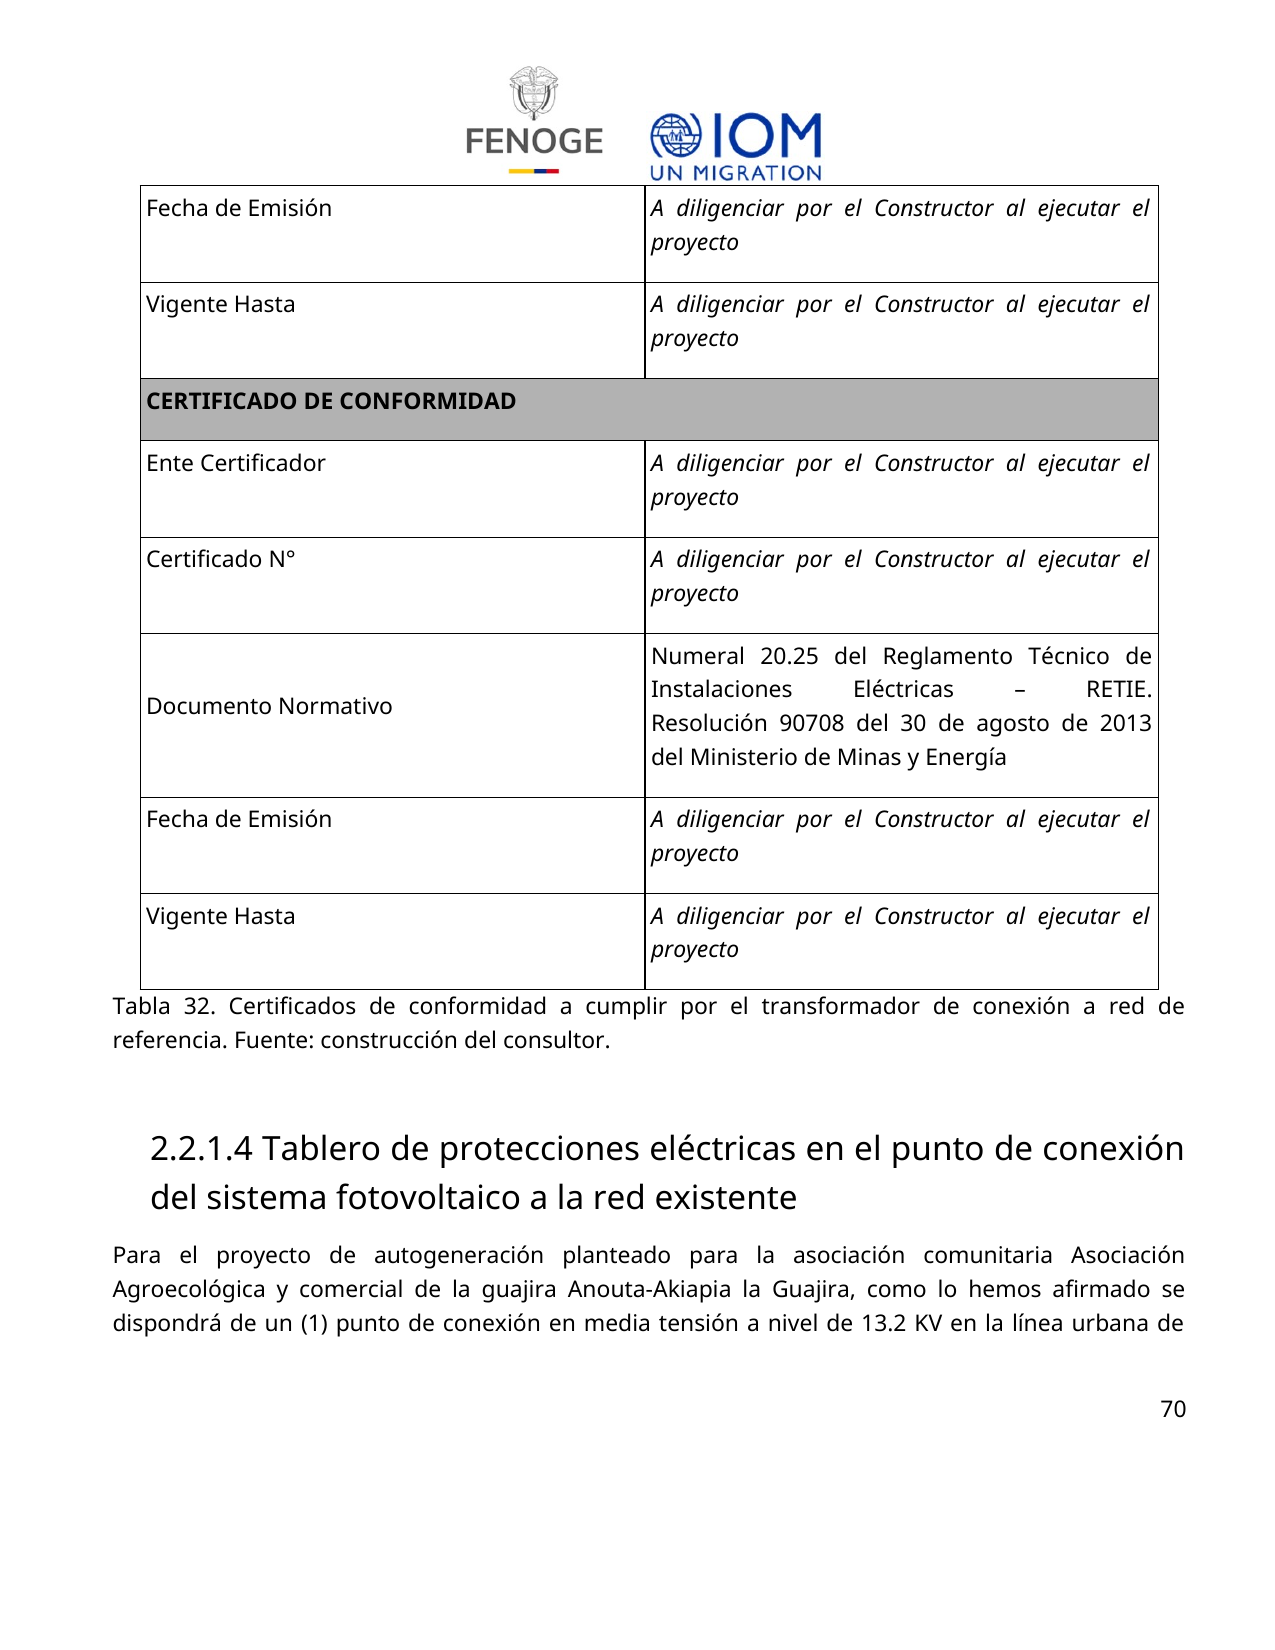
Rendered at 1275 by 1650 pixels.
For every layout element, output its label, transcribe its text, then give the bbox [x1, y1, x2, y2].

table_cell A diligenciar por el Constructor al ejecutar el proyecto [646, 894, 1158, 989]
table_cell Vigente Hasta [141, 894, 644, 989]
table_cell A diligenciar por el Constructor al ejecutar el proyecto [646, 186, 1158, 282]
table_cell Fecha de Emisión [141, 186, 644, 282]
picture [450, 60, 622, 179]
table_cell Fecha de Emisión [141, 798, 644, 893]
table_cell CERTIFICADO DE CONFORMIDAD [141, 379, 1158, 440]
table_cell Certificado N° [141, 538, 644, 633]
table_cell Vigente Hasta [141, 283, 644, 378]
table_cell A diligenciar por el Constructor al ejecutar el proyecto [646, 283, 1158, 378]
table_cell Documento Normativo [141, 634, 644, 797]
table_cell Numeral 20.25 del Reglamento Técnico de Instalaciones Eléctricas – RETIE. Resolución 90708 del 30 de agosto de 2013 del Ministerio de Minas y Energía [646, 634, 1158, 797]
text 2.2.1.4 Tablero de protecciones eléctricas en el punto de conexión del sistema fotovoltaico a la red existente [150, 1125, 1186, 1219]
table_cell A diligenciar por el Constructor al ejecutar el proyecto [646, 538, 1158, 633]
table_cell A diligenciar por el Constructor al ejecutar el proyecto [646, 441, 1158, 537]
table_cell Ente Certificador [141, 441, 644, 537]
picture [646, 111, 825, 182]
table_cell A diligenciar por el Constructor al ejecutar el proyecto [646, 798, 1158, 893]
